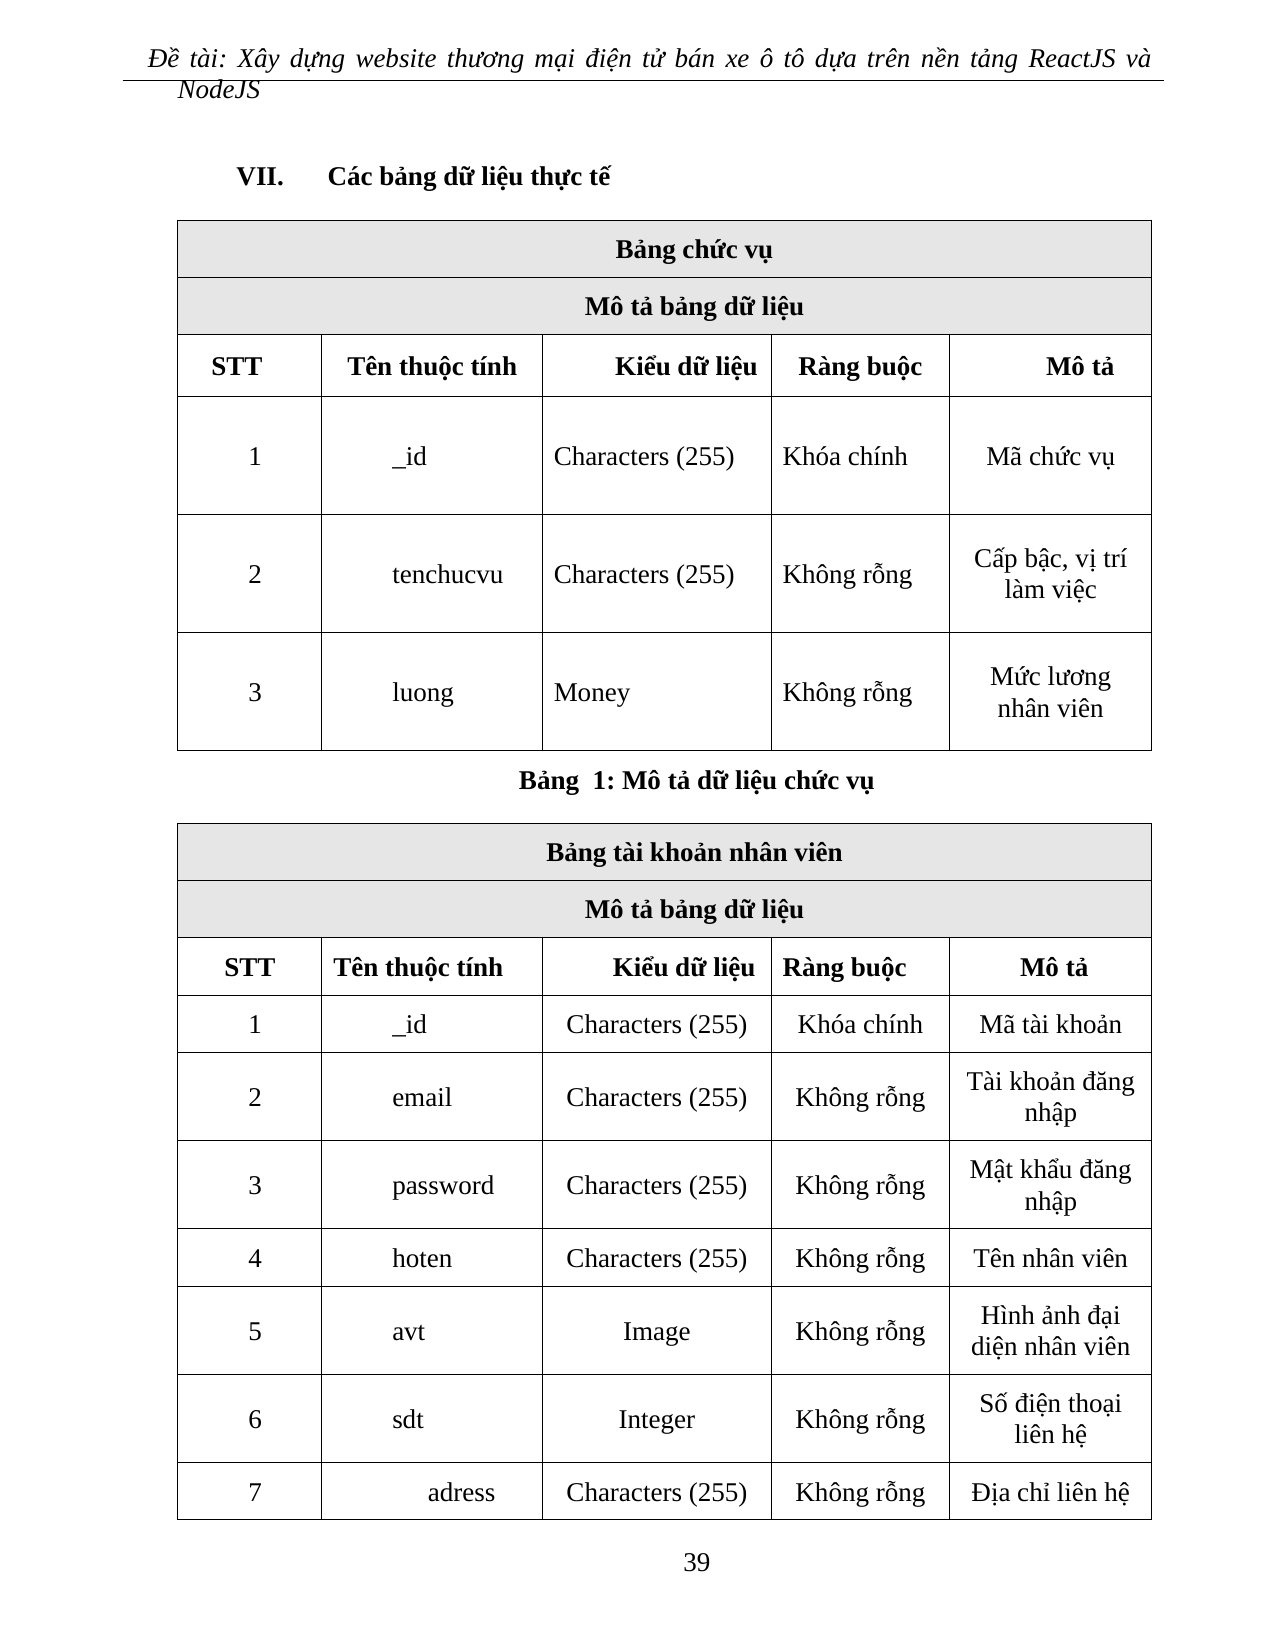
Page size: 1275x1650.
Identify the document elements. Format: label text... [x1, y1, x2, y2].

table_cell 4 [178, 1229, 321, 1286]
table_cell Mô tả bảng dữ liệu [178, 881, 1151, 937]
table_cell Cấp bậc, vị trí làm việc [950, 515, 1151, 632]
table_cell Characters (255) [543, 1463, 771, 1519]
table_cell 6 [178, 1375, 321, 1462]
table_cell Characters (255) [543, 1053, 771, 1140]
table_cell 7 [178, 1463, 321, 1519]
table_cell Không rỗng [772, 1229, 949, 1286]
table_cell _id [322, 996, 542, 1052]
table_header Bảng tài khoản nhân viên [178, 824, 1151, 880]
table_cell Ràng buộc [772, 938, 949, 994]
table_cell 5 [178, 1287, 321, 1374]
table_cell Không rỗng [772, 1287, 949, 1374]
table_cell sdt [322, 1375, 542, 1462]
table_cell 2 [178, 515, 321, 632]
table_cell Khóa chính [772, 996, 949, 1052]
table_cell Ràng buộc [772, 335, 949, 396]
table_cell 3 [178, 1141, 321, 1228]
table_cell Characters (255) [543, 397, 771, 514]
table_cell Kiểu dữ liệu [543, 938, 771, 994]
table_cell Mã tài khoản [950, 996, 1151, 1052]
table_cell tenchucvu [322, 515, 542, 632]
table_cell Characters (255) [543, 1141, 771, 1228]
table_cell Characters (255) [543, 996, 771, 1052]
table_cell 3 [178, 633, 321, 750]
table_cell Integer [543, 1375, 771, 1462]
table_cell Số điện thoại liên hệ [950, 1375, 1151, 1462]
table_cell Không rỗng [772, 1375, 949, 1462]
table_cell avt [322, 1287, 542, 1374]
table_cell adress [322, 1463, 542, 1519]
table_cell Mô tả [950, 938, 1151, 994]
table_cell 1 [178, 996, 321, 1052]
table_cell Kiểu dữ liệu [543, 335, 771, 396]
table_cell 2 [178, 1053, 321, 1140]
table_cell hoten [322, 1229, 542, 1286]
table_cell Khóa chính [772, 397, 949, 514]
table_cell Hình ảnh đại diện nhân viên [950, 1287, 1151, 1374]
table_cell Không rỗng [772, 1463, 949, 1519]
table_cell Không rỗng [772, 633, 949, 750]
table_cell email [322, 1053, 542, 1140]
text Bảng 1: Mô tả dữ liệu chức vụ [177, 764, 1157, 795]
table_cell Money [543, 633, 771, 750]
table_cell Image [543, 1287, 771, 1374]
table_header Bảng chức vụ [178, 221, 1151, 277]
table_cell Mật khẩu đăng nhập [950, 1141, 1151, 1228]
table_cell Không rỗng [772, 515, 949, 632]
table_cell Mô tả [950, 335, 1151, 396]
table_cell Characters (255) [543, 515, 771, 632]
table_cell Tài khoản đăng nhập [950, 1053, 1151, 1140]
table_cell Không rỗng [772, 1053, 949, 1140]
table_cell Mô tả bảng dữ liệu [178, 278, 1151, 334]
table_cell Tên thuộc tính [322, 335, 542, 396]
table_cell luong [322, 633, 542, 750]
table_cell Tên thuộc tính [322, 938, 542, 994]
table_cell Không rỗng [772, 1141, 949, 1228]
table_cell 1 [178, 397, 321, 514]
table_cell STT [178, 335, 321, 396]
table_cell Mã chức vụ [950, 397, 1151, 514]
table_cell Characters (255) [543, 1229, 771, 1286]
table_cell STT [178, 938, 321, 994]
table_cell Mức lương nhân viên [950, 633, 1151, 750]
table_cell Tên nhân viên [950, 1229, 1151, 1286]
table_cell Địa chỉ liên hệ [950, 1463, 1151, 1519]
table_cell _id [322, 397, 542, 514]
list Các bảng dữ liệu thực tế [236, 160, 1157, 192]
table_cell password [322, 1141, 542, 1228]
